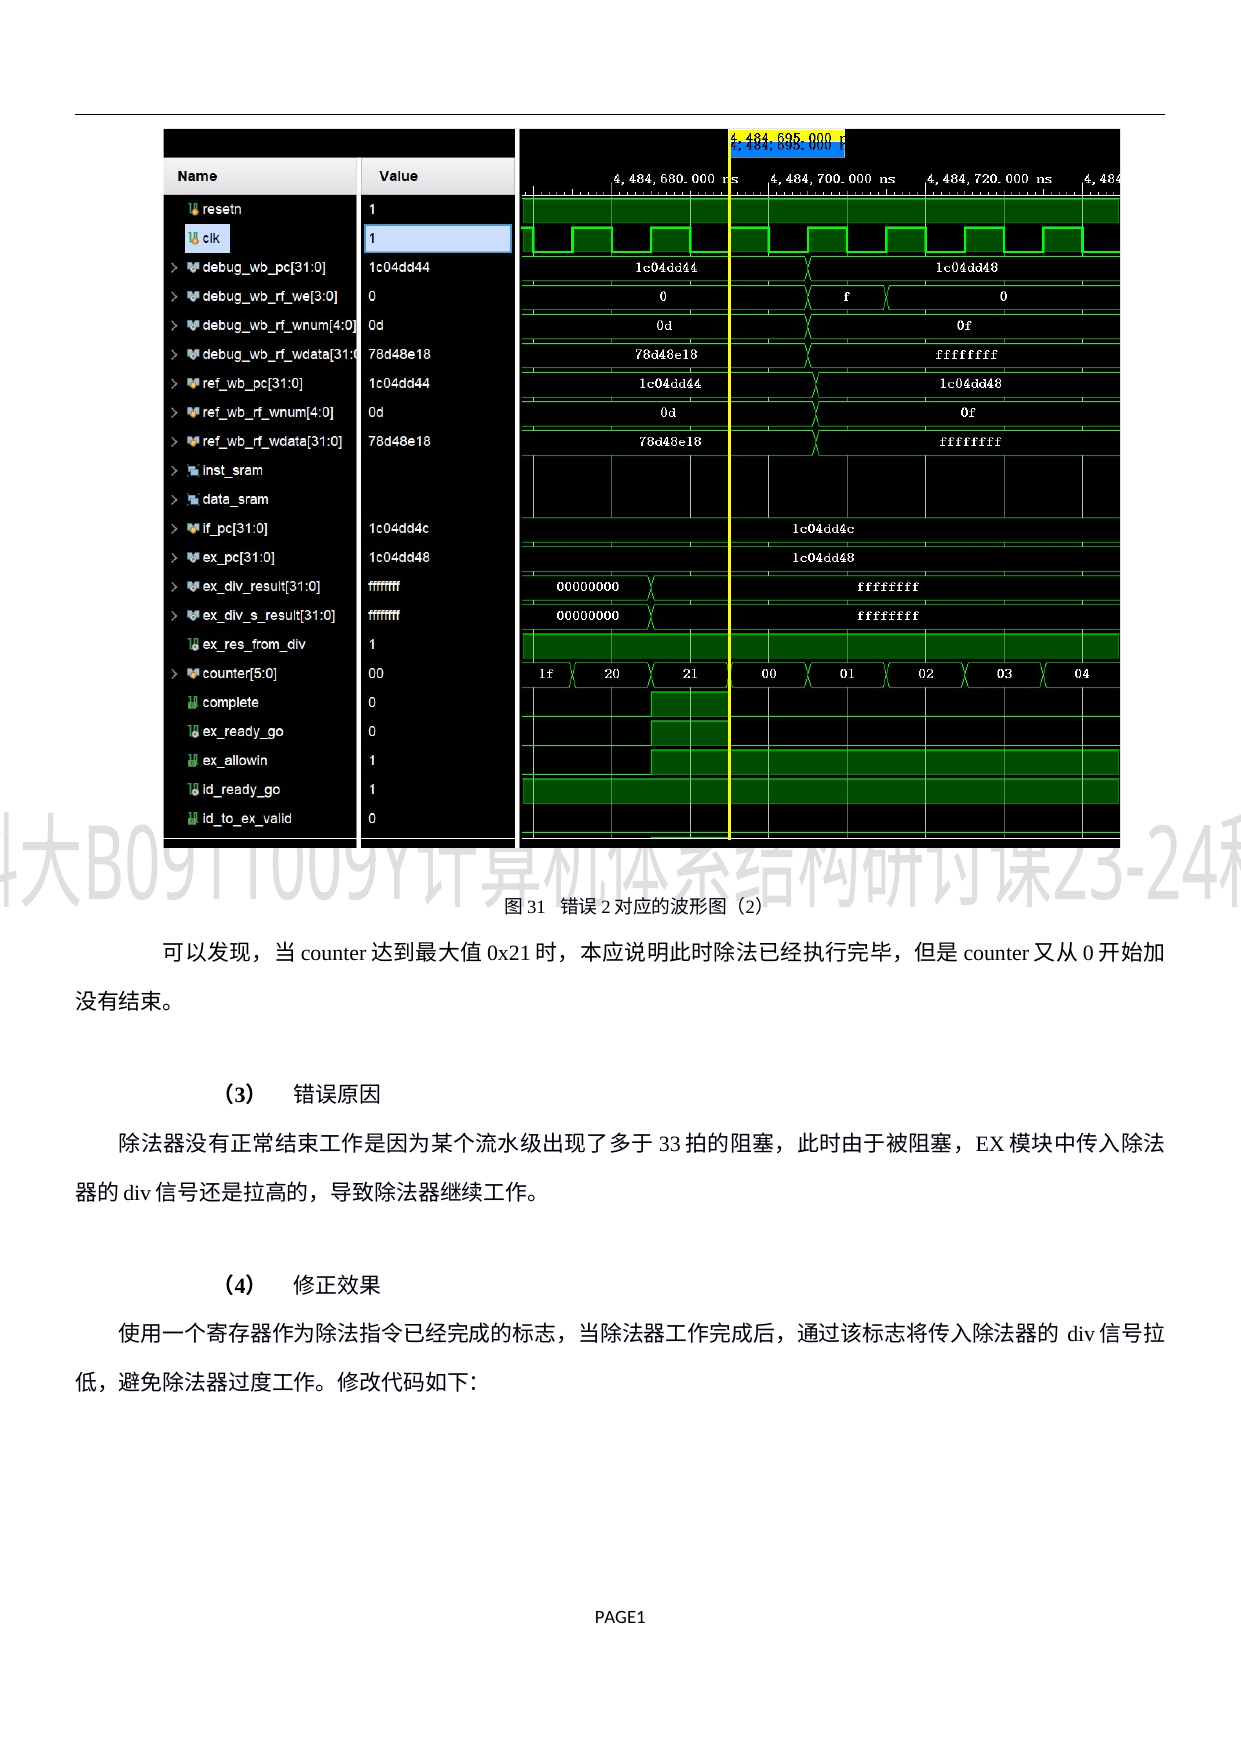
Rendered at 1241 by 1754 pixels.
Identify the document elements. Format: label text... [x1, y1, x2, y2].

text 图31 错误2对应的波形图（2） [75, 889, 1165, 921]
list 修正效果 [212, 1268, 1165, 1300]
text 使用一个寄存器作为除法指令已经完成的标志，当除法器工作完成后，通过该标志将传入除法器的div信号拉低，避免除法器过度工作。修改代码如下： [75, 1316, 1165, 1397]
list 错误原因 [212, 1077, 1165, 1109]
picture [163, 128, 1121, 848]
text 除法器没有正常结束工作是因为某个流水级出现了多于33拍的阻塞，此时由于被阻塞，EX模块中传入除法器的div信号还是拉高的，导致除法器继续工作。 [75, 1125, 1165, 1207]
text 可以发现，当counter达到最大值0x21时，本应说明此时除法已经执行完毕，但是counter又从0开始加，没有结束。 [75, 935, 1165, 1016]
